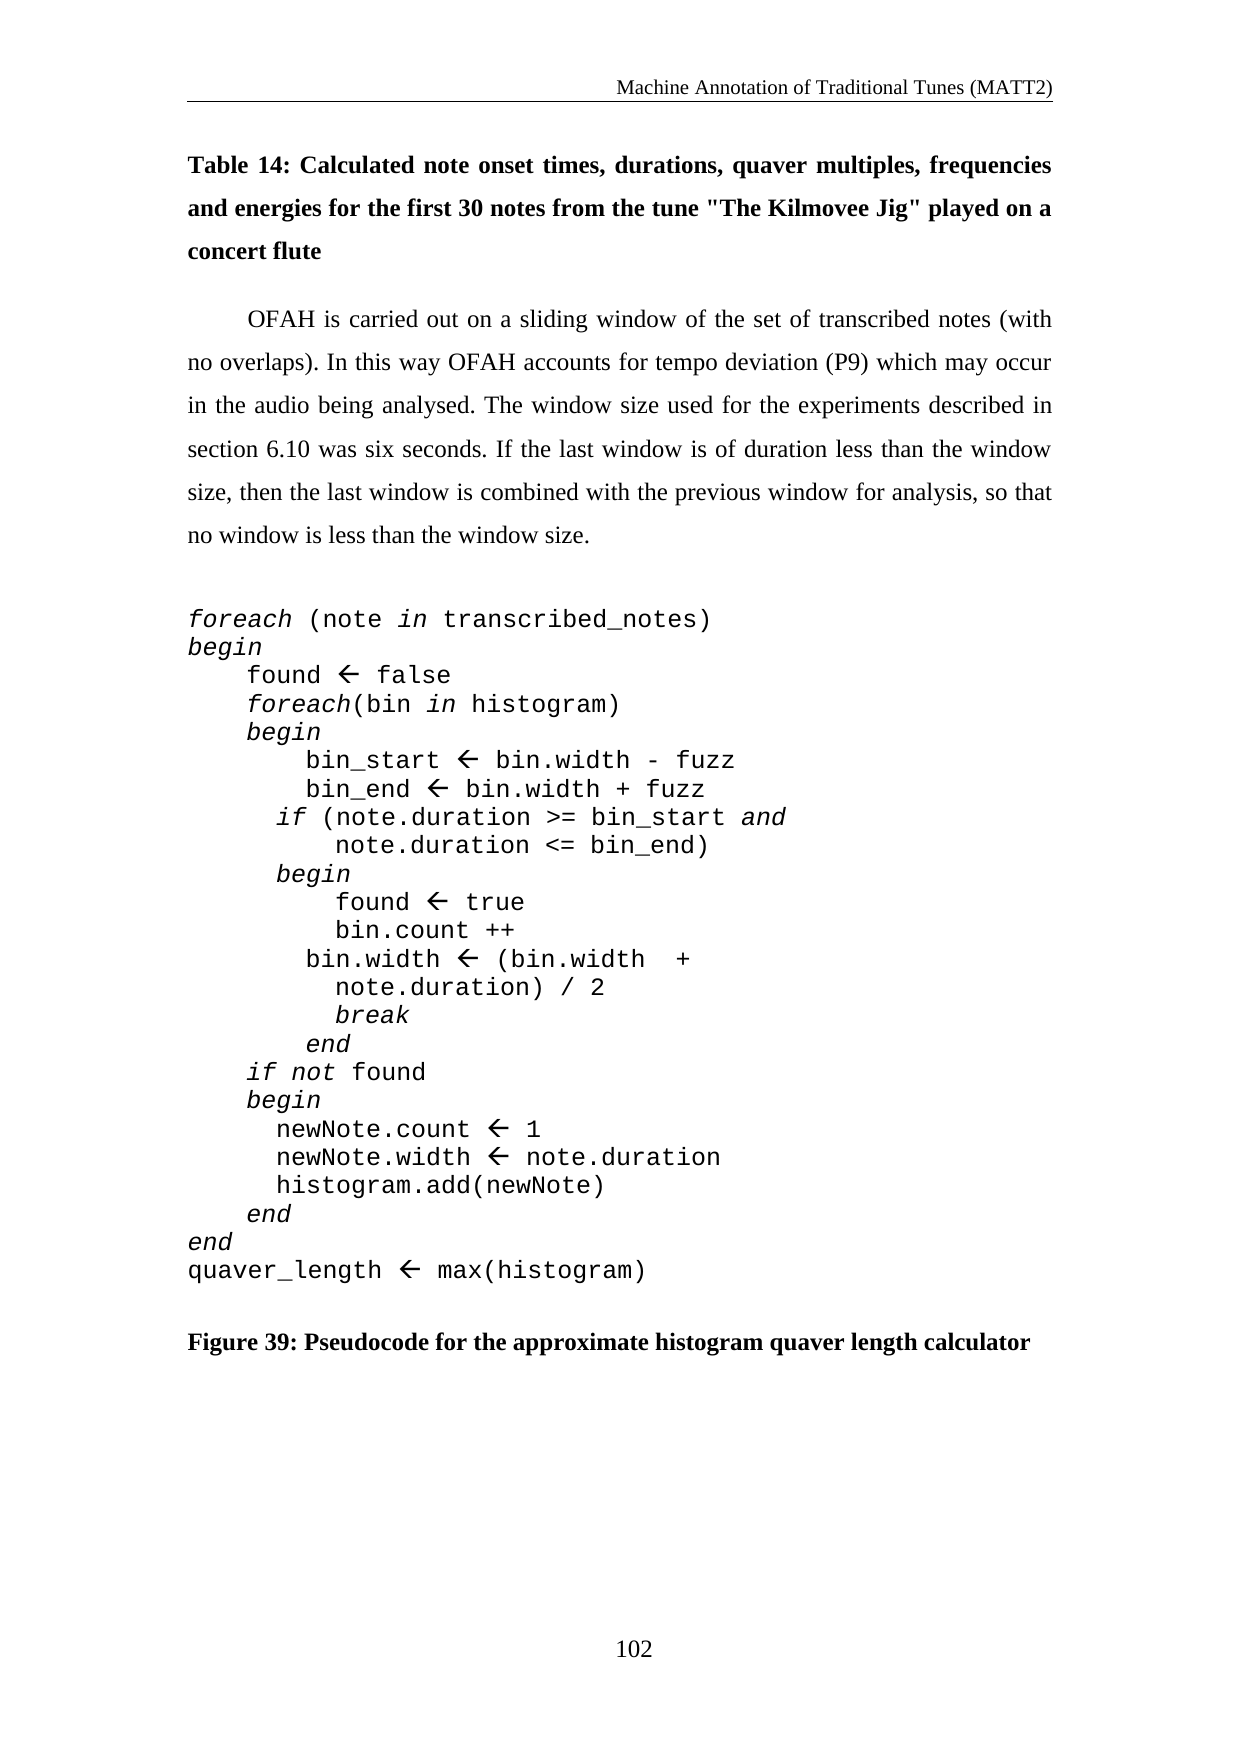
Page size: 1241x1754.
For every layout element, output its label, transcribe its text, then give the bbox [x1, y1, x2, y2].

text bin_end bin.width + fuzz [187, 776, 1053, 804]
text foreach (note in transcribed_notes) [187, 606, 1053, 634]
text end [187, 1201, 1053, 1229]
text bin_start bin.width - fuzz [187, 748, 1053, 776]
text histogram.add(newNote) [187, 1173, 1053, 1201]
text break [187, 1003, 1053, 1031]
text found true [187, 889, 1053, 918]
text bin.count ++ [187, 918, 1053, 946]
text if (note.duration >= bin_start and note.duration <= bin_end) [228, 804, 1053, 861]
text begin [187, 634, 1053, 663]
text end [187, 1229, 1053, 1258]
text foreach(bin in histogram) [187, 691, 1053, 719]
text quaver_length max(histogram) [187, 1258, 1053, 1286]
text begin [187, 719, 1053, 748]
text found false [187, 663, 1053, 691]
text newNote.count 1 [187, 1116, 1053, 1144]
text begin [228, 861, 1053, 889]
text if not found [187, 1059, 1053, 1088]
text begin [187, 1088, 1053, 1116]
text newNote.width note.duration [187, 1144, 1053, 1173]
text OFAH is carried out on a sliding window of the set of transcribed notes (with no overlaps). In this way OFAH accounts for tempo deviation (P9) which may occur in the audio being analysed. The window size used for the experiments described in section 6.10 was six seconds. If the last window is of duration less than the window size, then the last window is combined with the previous window for analysis, so that no window is less than the window size. [187, 304, 1053, 549]
text bin.width (bin.width + note.duration) / 2 [228, 946, 1053, 1003]
text end [187, 1031, 1053, 1059]
